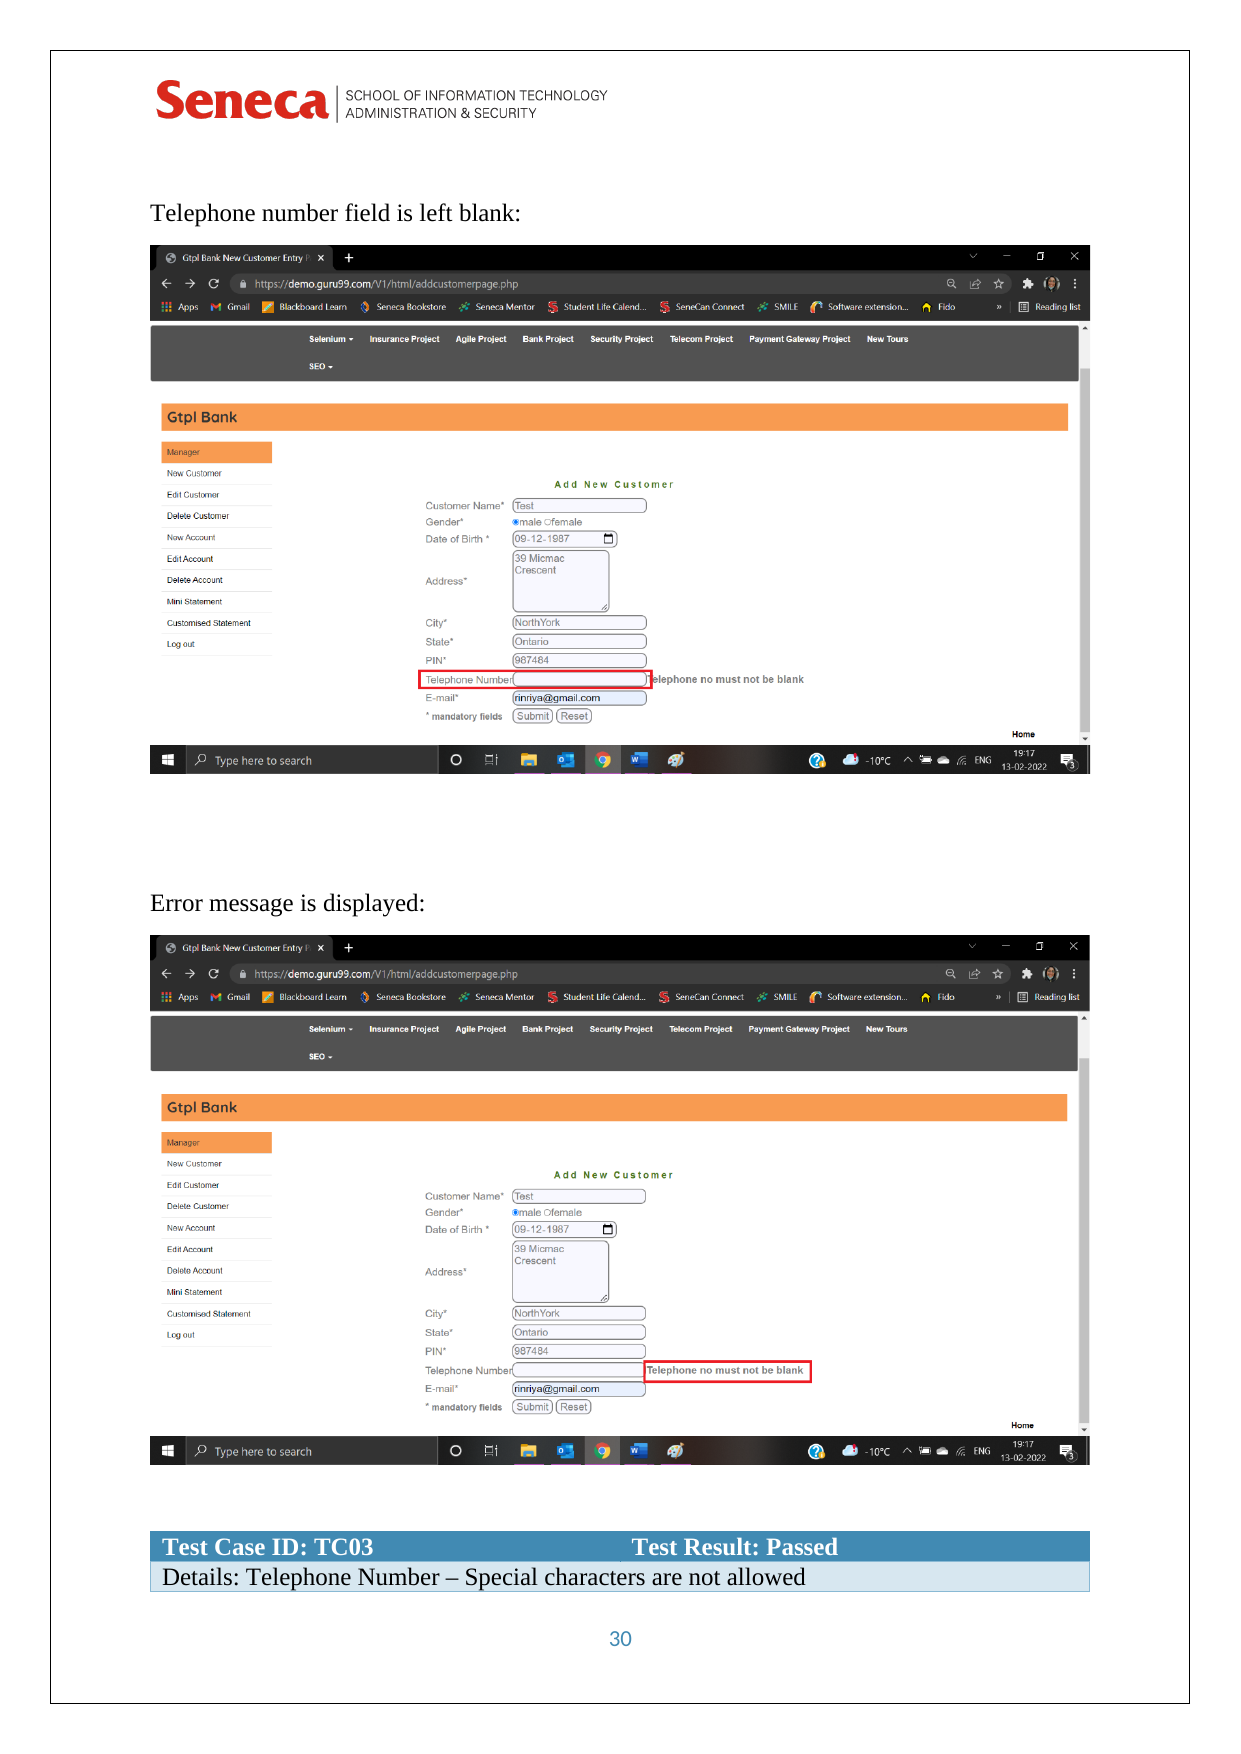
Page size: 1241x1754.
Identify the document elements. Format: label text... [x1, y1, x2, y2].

text Telephone number field is left blank: [150, 198, 1090, 226]
picture [150, 245, 1091, 774]
table_cell Details: Telephone Number – Special characters are not allowed [151, 1562, 1089, 1591]
picture [150, 935, 1090, 1465]
text Error message is displayed: [150, 888, 1090, 917]
table_header Test Result: Passed [621, 1533, 1089, 1561]
picture [150, 73, 656, 129]
table_header Test Case ID: TC03 [151, 1533, 620, 1561]
